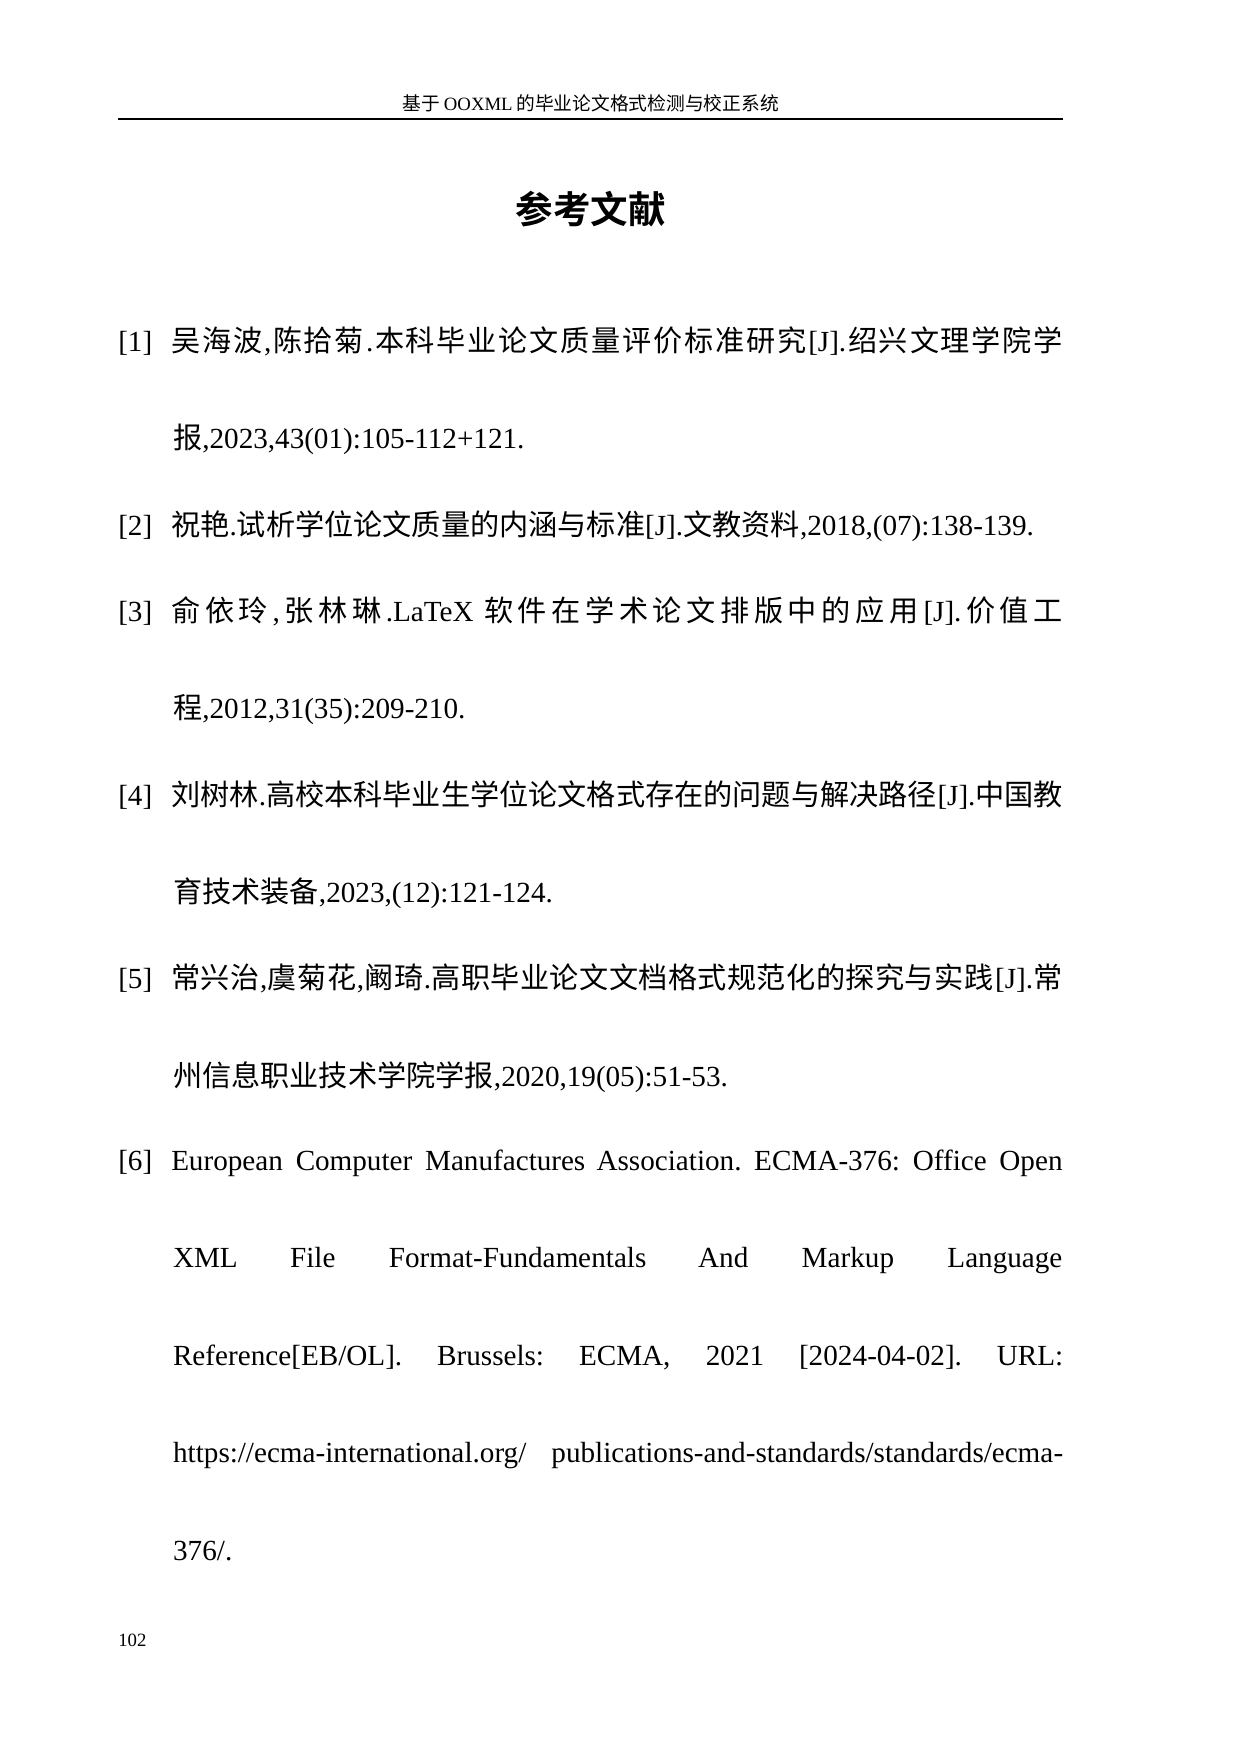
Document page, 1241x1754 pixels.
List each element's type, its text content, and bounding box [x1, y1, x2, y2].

list European Computer Manufactures Association. ECMA-376: Office Open XML File Format-Fundamentals And Markup Language Reference[EB/OL]. Brussels: ECMA, 2021 [2024-04-02]. URL: https://ecma-international.org/ publications-and-standards/standards/ecma-376/. [118, 1127, 1063, 1582]
list 吴海波,陈拾菊.本科毕业论文质量评价标准研究[J].绍兴文理学院学报,2023,43(01):105-112+121. [118, 306, 1063, 469]
list 祝艳.试析学位论文质量的内涵与标准[J].文教资料,2018,(07):138-139. [118, 490, 1063, 555]
subtitle 参考文献 [118, 174, 1063, 239]
list 常兴治,虞菊花,阚琦.高职毕业论文文档格式规范化的探究与实践[J].常州信息职业技术学院学报,2020,19(05):51-53. [118, 943, 1063, 1106]
list 俞依玲,张林琳.LaTeX软件在学术论文排版中的应用[J].价值工程,2012,31(35):209-210. [118, 576, 1063, 738]
list 刘树林.高校本科毕业生学位论文格式存在的问题与解决路径[J].中国教育技术装备,2023,(12):121-124. [118, 760, 1063, 922]
